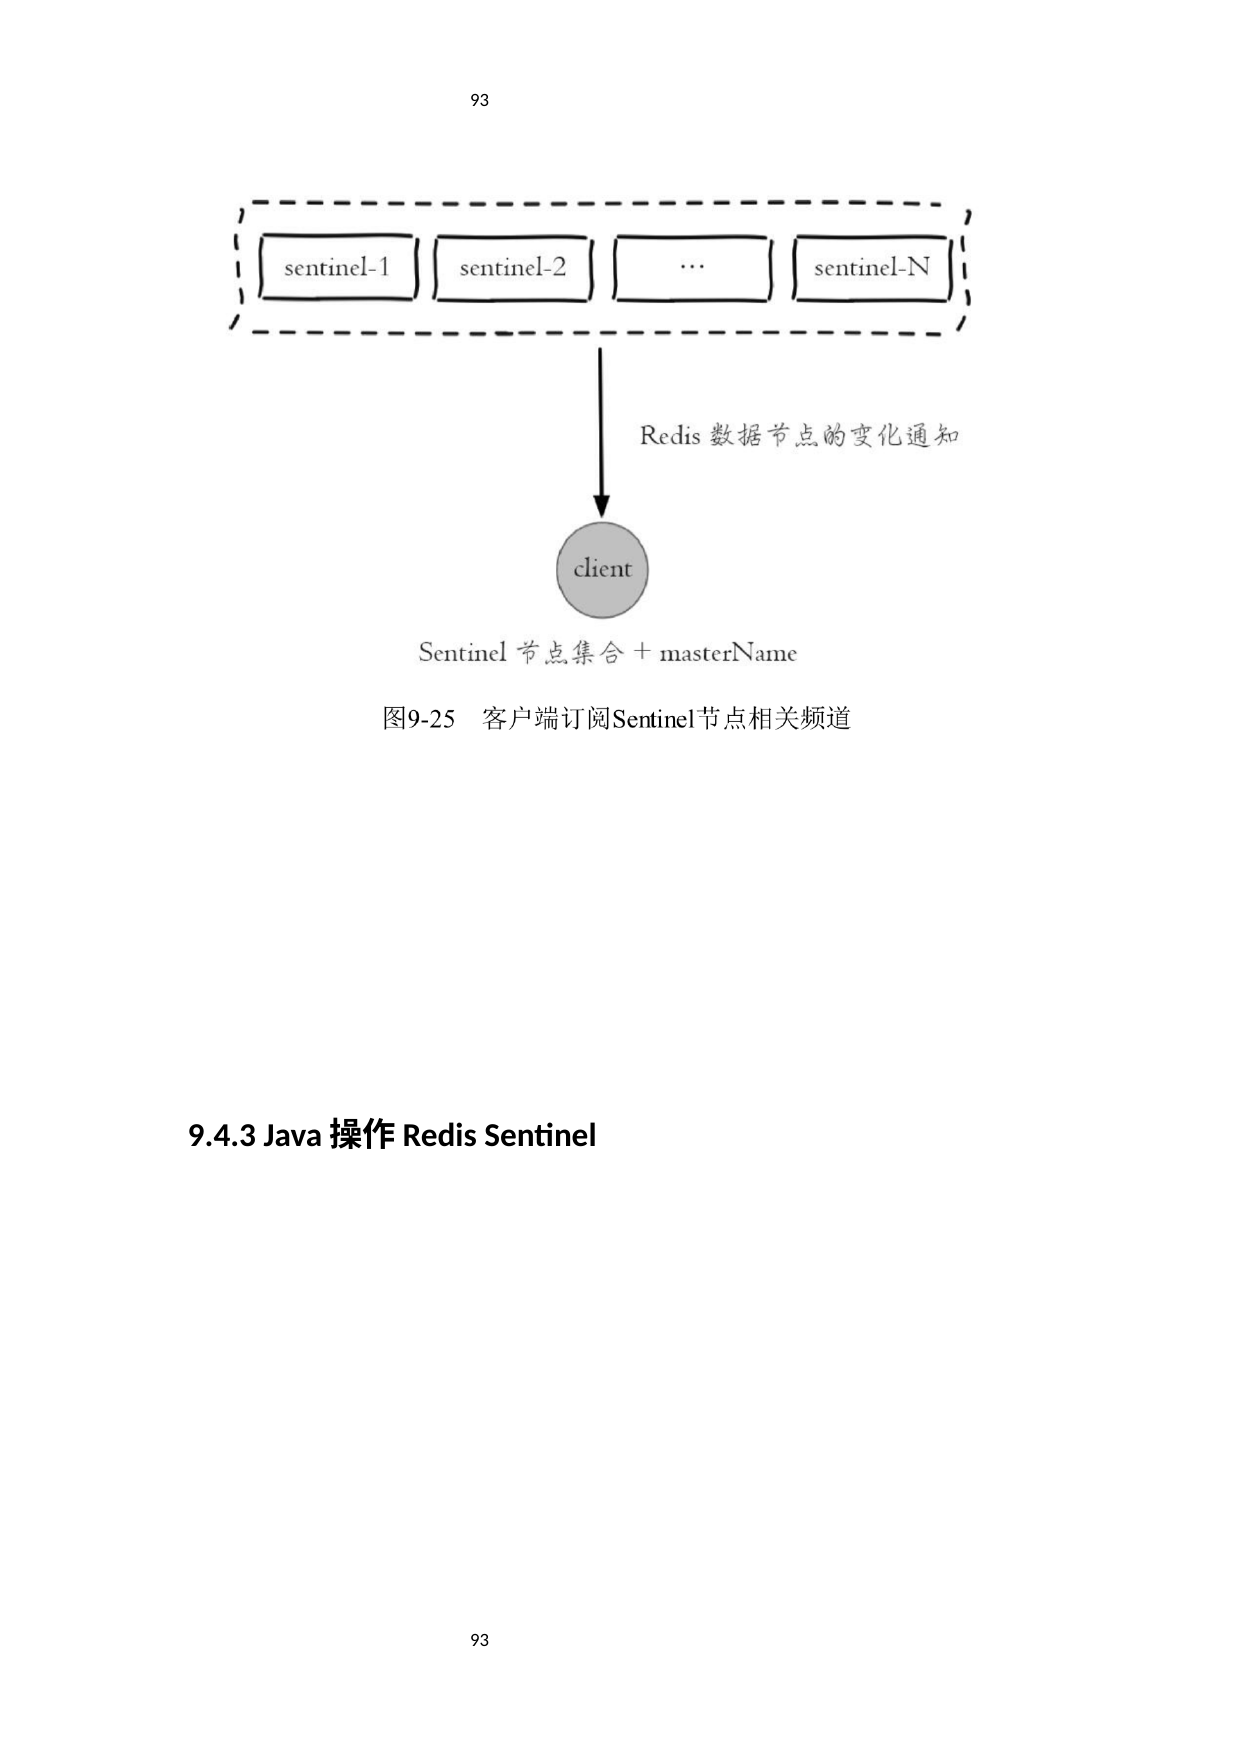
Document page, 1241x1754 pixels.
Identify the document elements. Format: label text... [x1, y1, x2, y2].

picture [187, 162, 1053, 757]
subtitle 9.4.3 Java操作Redis Sentinel [187, 1099, 1053, 1164]
